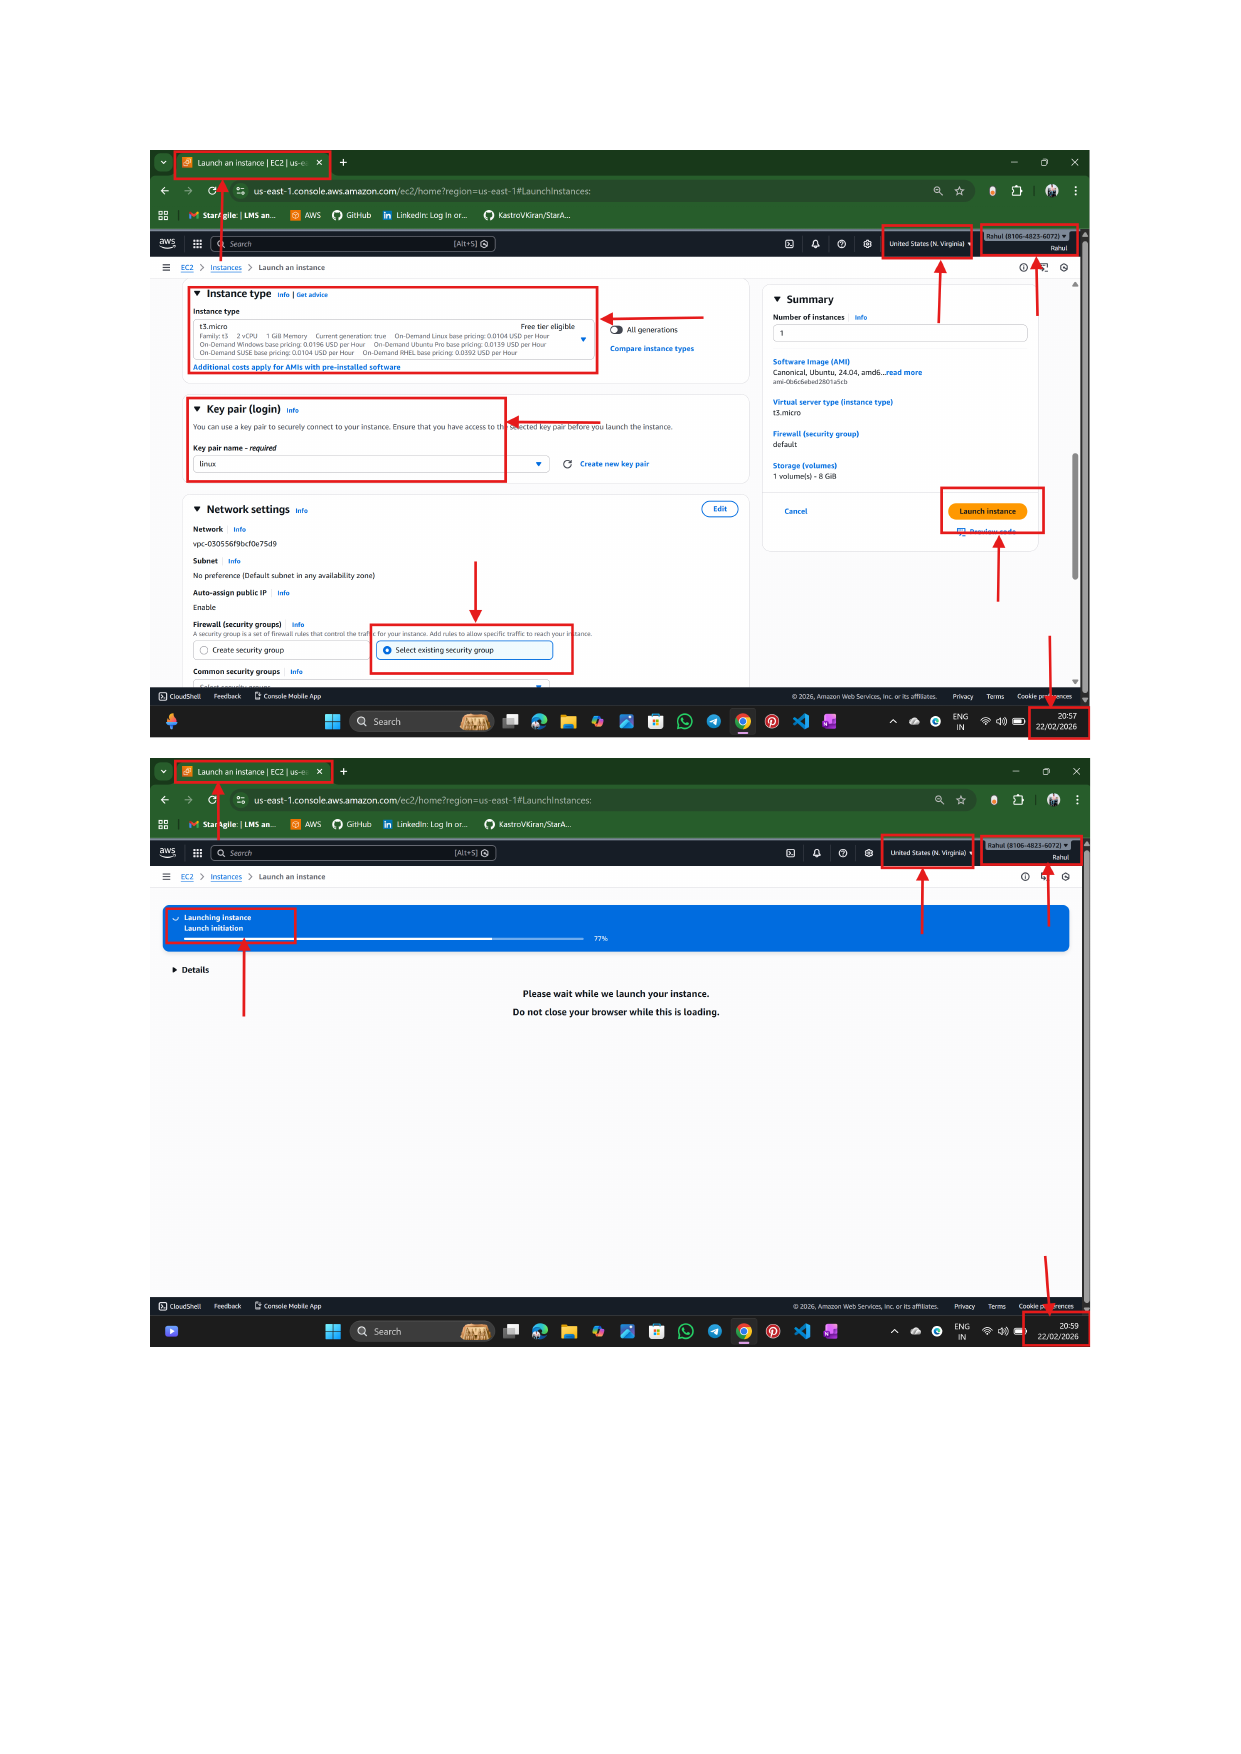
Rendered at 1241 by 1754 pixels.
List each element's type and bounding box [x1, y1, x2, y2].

picture [150, 150, 1091, 740]
picture [150, 758, 1091, 1347]
